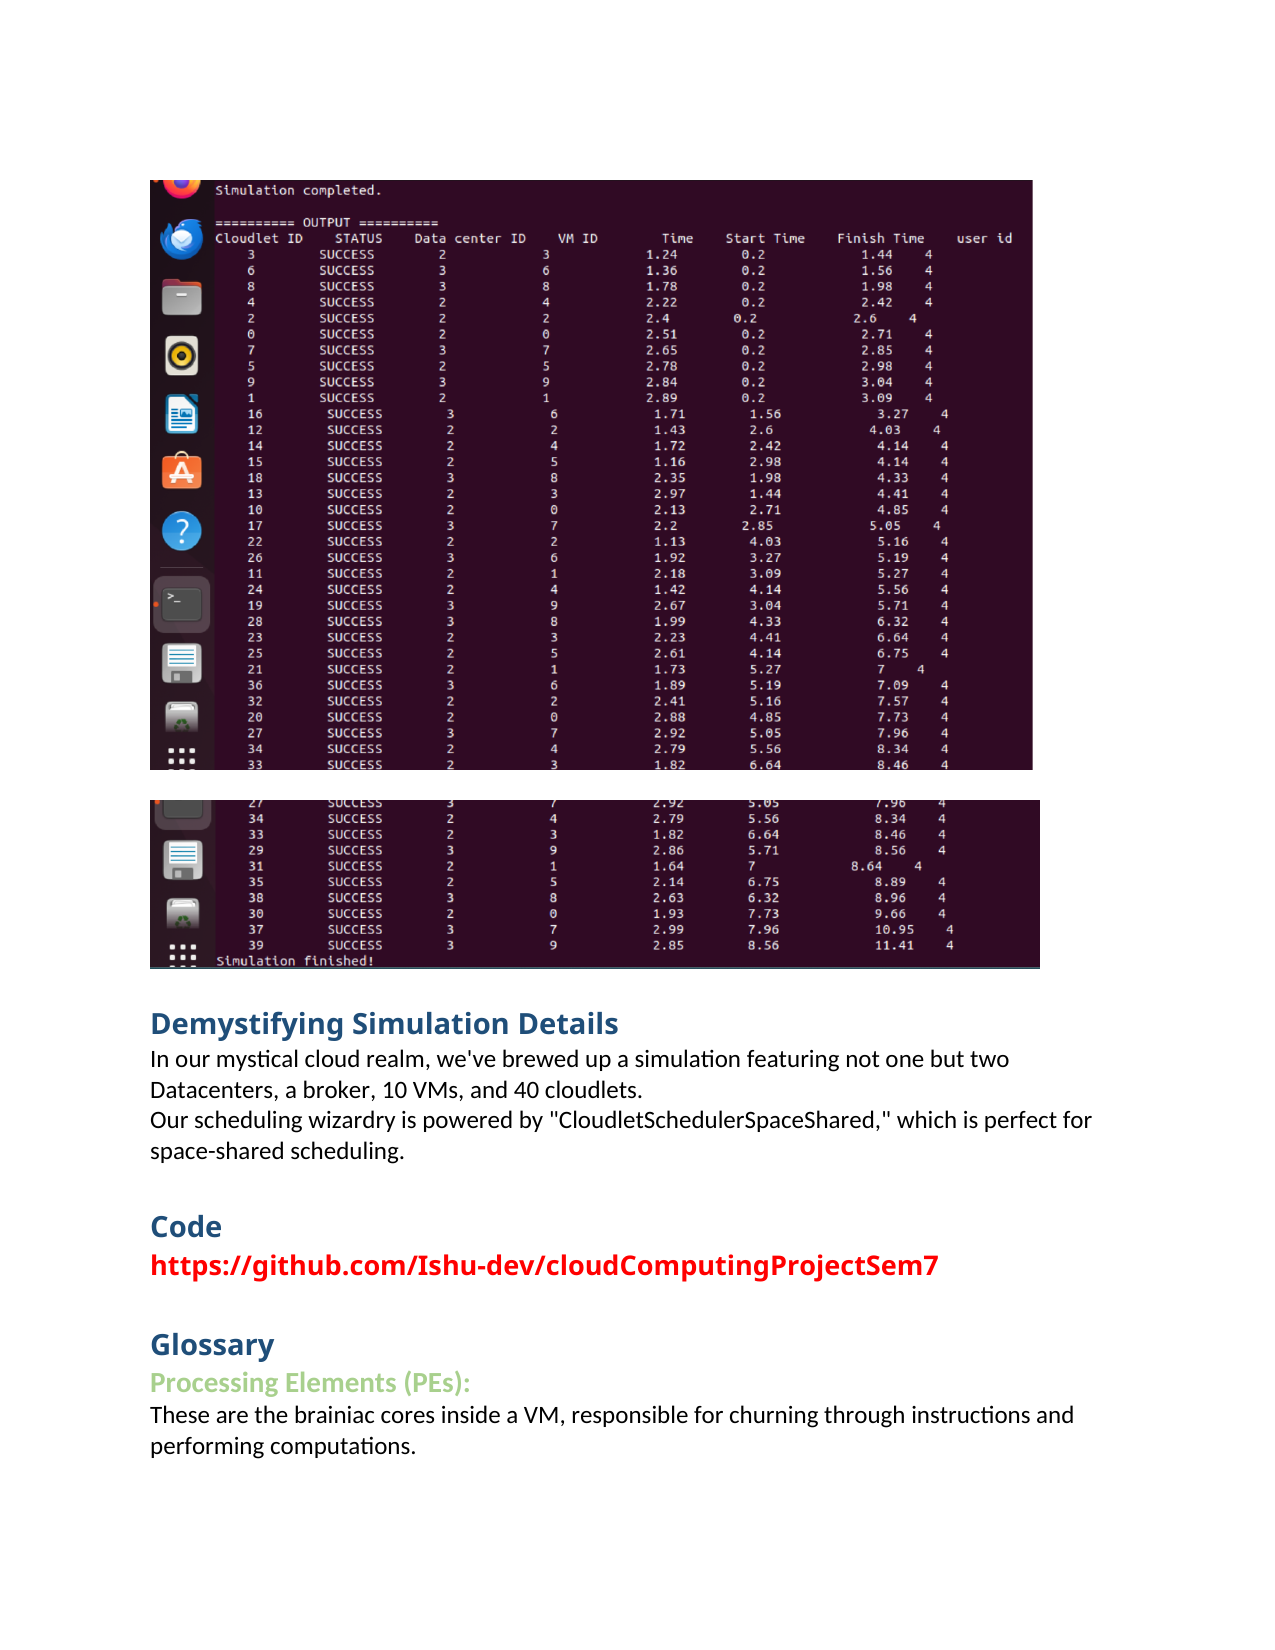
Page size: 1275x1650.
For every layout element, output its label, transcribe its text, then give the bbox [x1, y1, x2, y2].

text Processing Elements (PEs): [150, 1364, 1125, 1399]
picture [150, 800, 1040, 969]
text Our scheduling wizardry is powered by "CloudletSchedulerSpaceShared," which is perfect for space-shared scheduling. [150, 1104, 1125, 1165]
subtitle Glossary [150, 1324, 1125, 1364]
text In our mystical cloud realm, we've brewed up a simulation featuring not one but two Datacenters, a broker, 10 VMs, and 40 cloudlets. [150, 1043, 1125, 1104]
subtitle Demystifying Simulation Details [150, 1004, 1125, 1043]
subtitle Code https://github.com/Ishu-dev/cloudComputingProjectSem7 [150, 1169, 1125, 1320]
text These are the brainiac cores inside a VM, responsible for churning through instructions and performing computations. [150, 1399, 1125, 1460]
picture [150, 180, 1033, 770]
